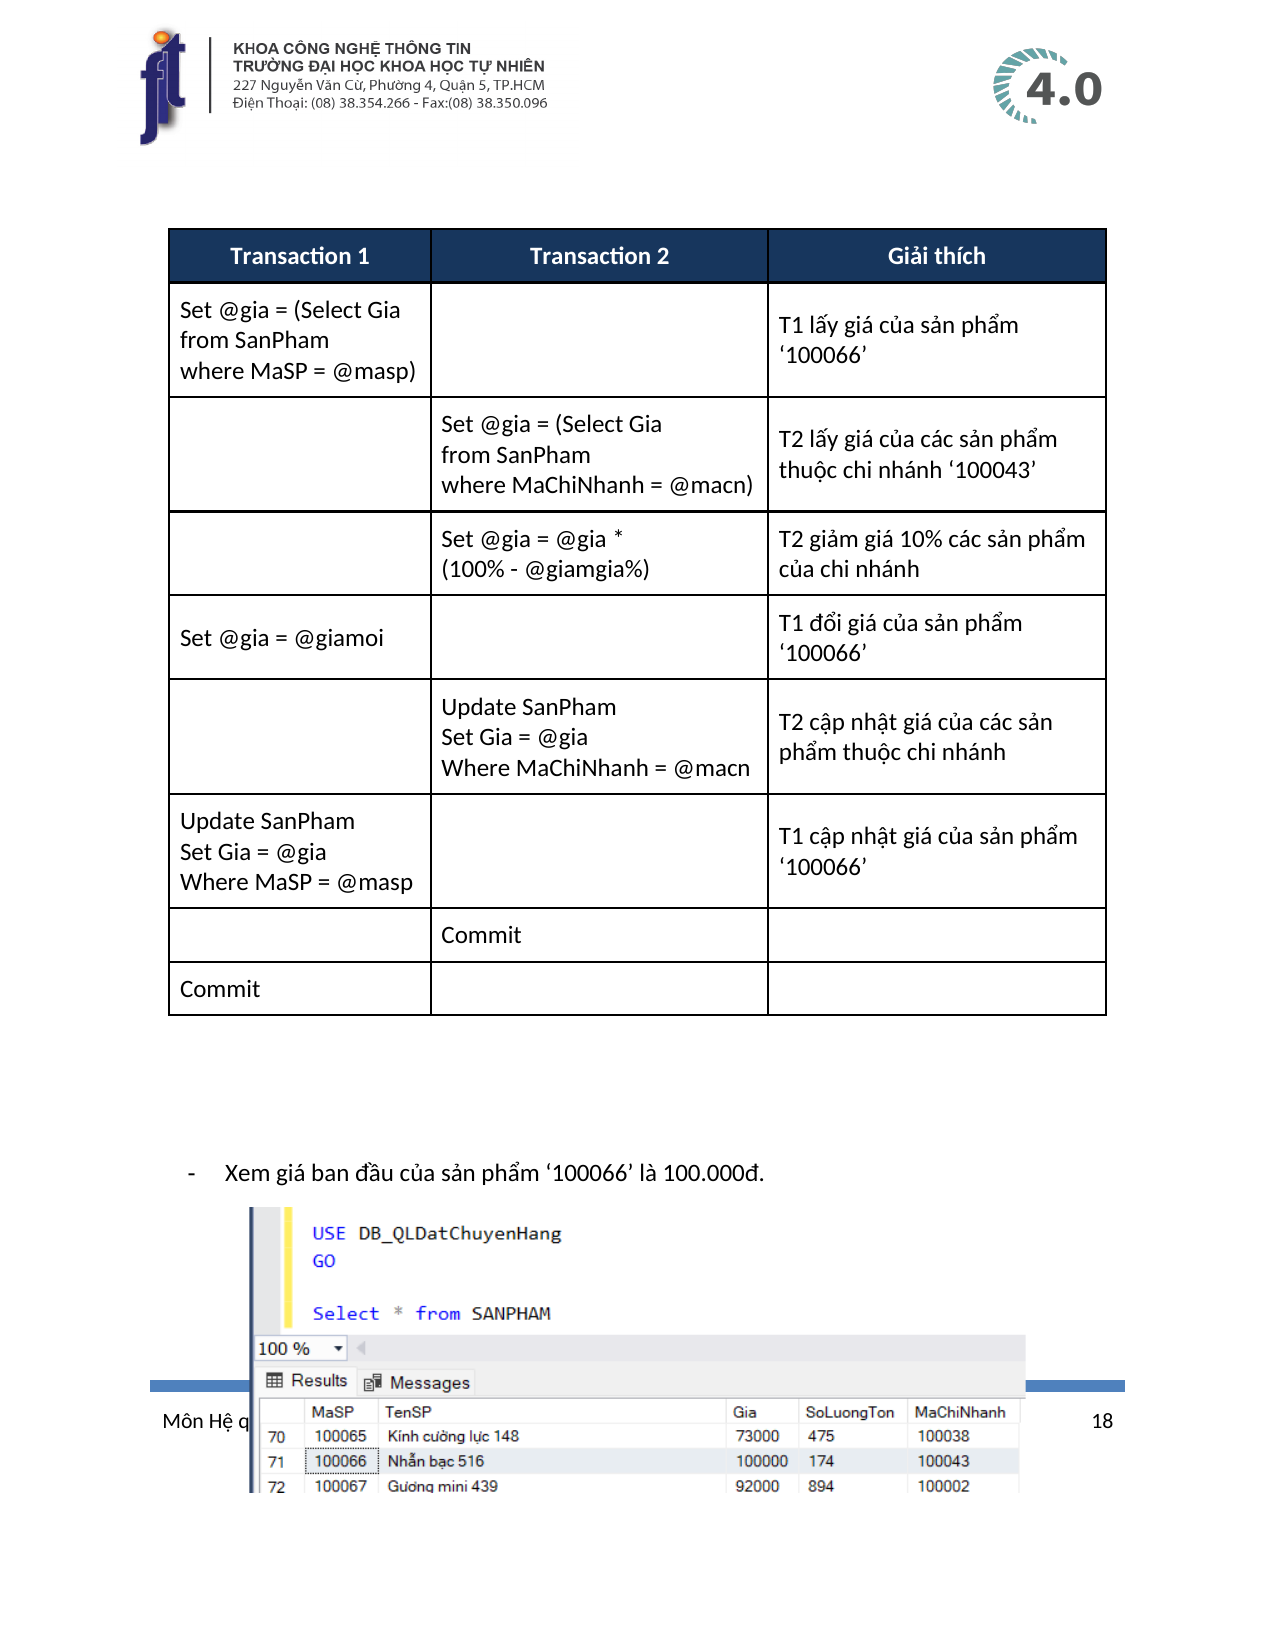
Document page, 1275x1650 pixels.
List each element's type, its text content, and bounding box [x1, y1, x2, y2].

table_cell T2 cập nhật giá của các sản phẩm thuộc chi nhánh [769, 680, 1105, 793]
table_cell T2 lấy giá của các sản phẩm thuộc chi nhánh ‘100043’ [769, 398, 1105, 510]
table_header Transaction 2 [432, 230, 767, 281]
table_header Transaction 1 [170, 230, 430, 281]
list Xem giá ban đầu của sản phẩm ‘100066’ là 100.000đ. [187, 1154, 1125, 1188]
table_cell Commit [170, 963, 430, 1014]
table_cell Set @gia = @giamoi [170, 596, 430, 678]
table_cell [432, 795, 767, 907]
table_header Giải thích [769, 230, 1105, 281]
table_cell [170, 909, 430, 961]
table_cell Set @gia = (Select Gia from SanPham where MaSP = @masp) [170, 284, 430, 396]
table_cell [432, 963, 767, 1014]
table_cell Set @gia = (Select Gia from SanPham where MaChiNhanh = @macn) [432, 398, 767, 510]
table_cell T1 cập nhật giá của sản phẩm ‘100066’ [769, 795, 1105, 907]
table_cell [769, 963, 1105, 1014]
table_cell [170, 680, 430, 793]
table_cell Update SanPham Set Gia = @gia Where MaSP = @masp [170, 795, 430, 907]
table_cell [769, 909, 1105, 961]
table_cell [432, 596, 767, 678]
table_cell Update SanPham Set Gia = @gia Where MaChiNhanh = @macn [432, 680, 767, 793]
picture [117, 21, 580, 167]
table_cell [432, 284, 767, 396]
picture [985, 41, 1108, 127]
table_cell [170, 513, 430, 594]
table_cell Commit [432, 909, 767, 961]
table_cell T2 giảm giá 10% các sản phẩm của chi nhánh [769, 513, 1105, 594]
table_cell [170, 398, 430, 510]
picture [249, 1207, 1026, 1493]
table_cell Set @gia = @gia * (100% - @giamgia%) [432, 513, 767, 594]
table_cell T1 đổi giá của sản phẩm ‘100066’ [769, 596, 1105, 678]
table_cell T1 lấy giá của sản phẩm ‘100066’ [769, 284, 1105, 396]
